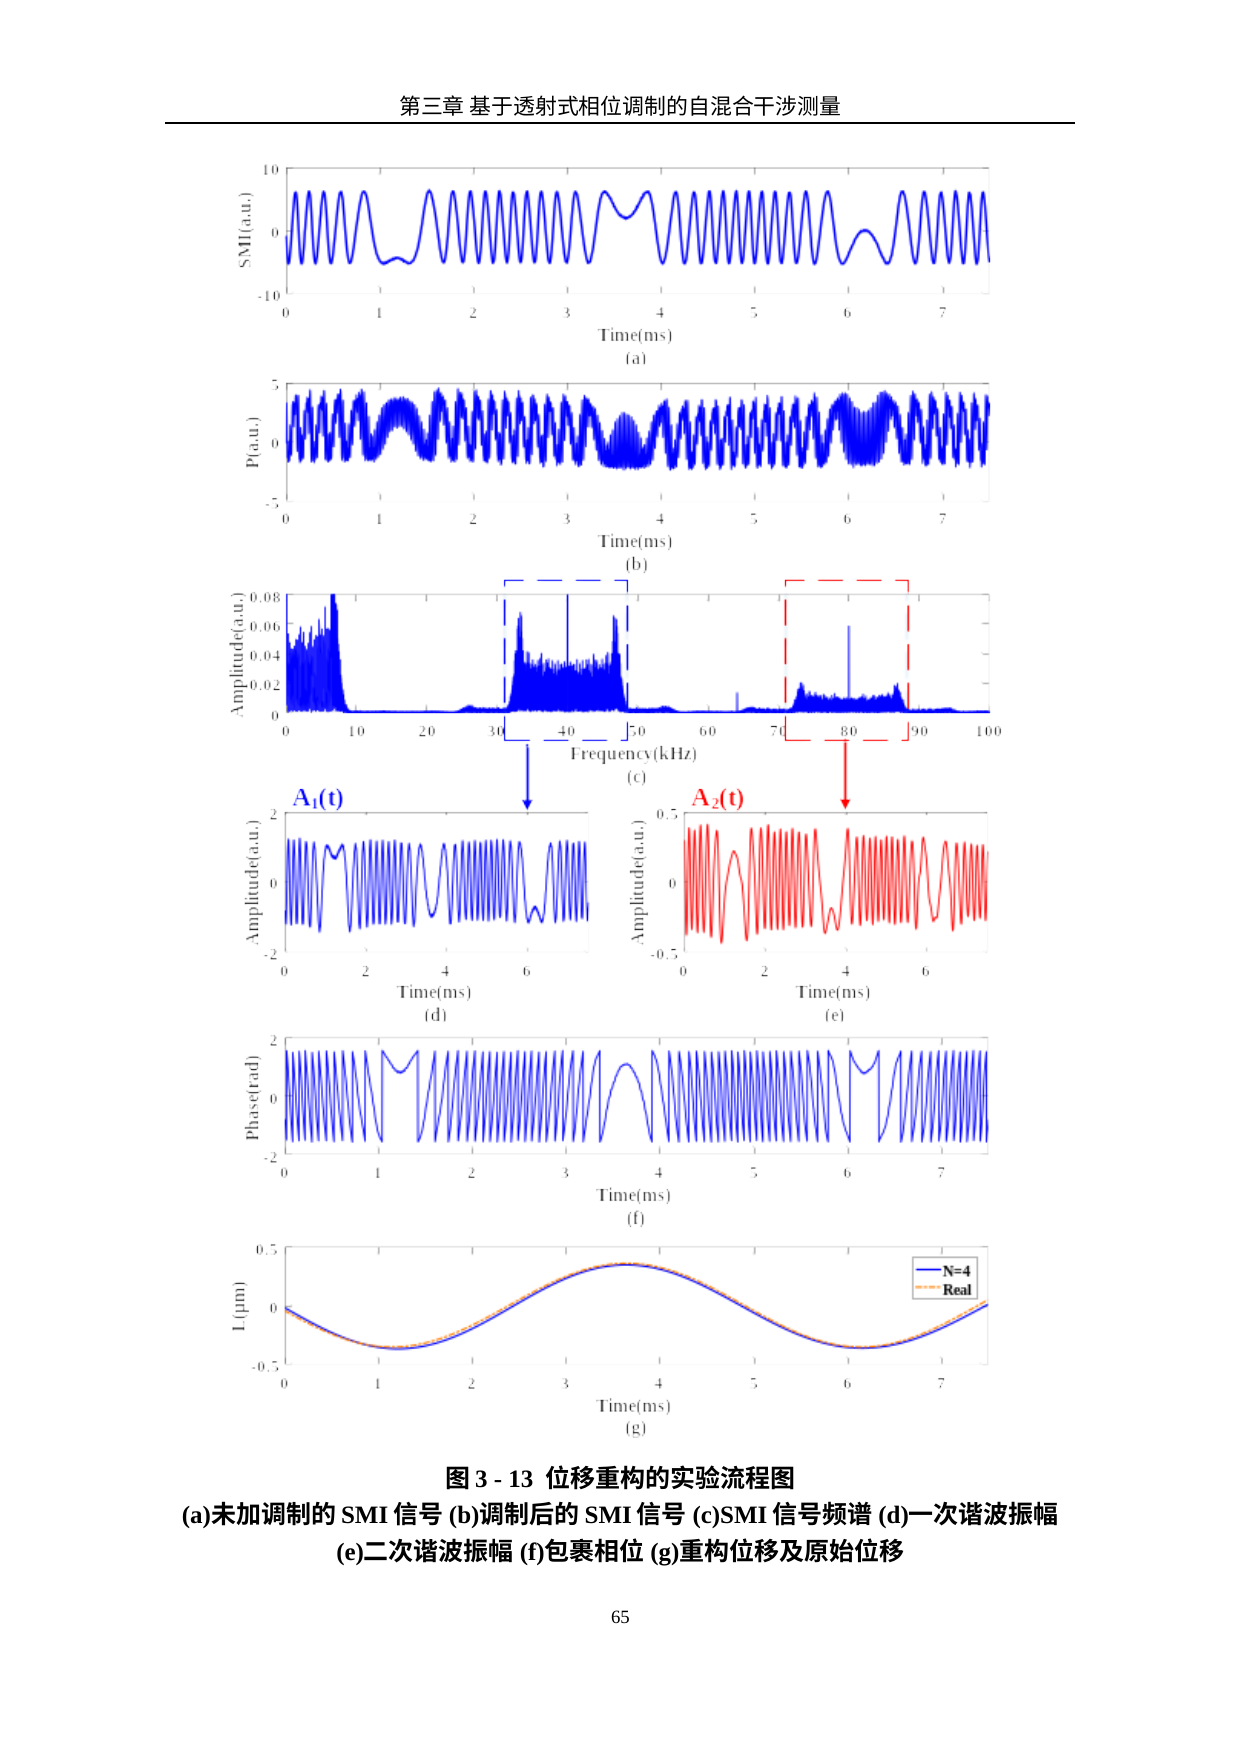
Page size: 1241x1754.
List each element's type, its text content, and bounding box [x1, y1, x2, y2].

text (a)未加调制的SMI信号 (b)调制后的SMI信号 (c)SMI信号频谱 (d)一次谐波振幅 (e)二次谐波振幅 (f)包裹相位 (g)重构位移及原始位移 [165, 1495, 1075, 1567]
text 图3 - 13 位移重构的实验流程图 [165, 1459, 1075, 1495]
